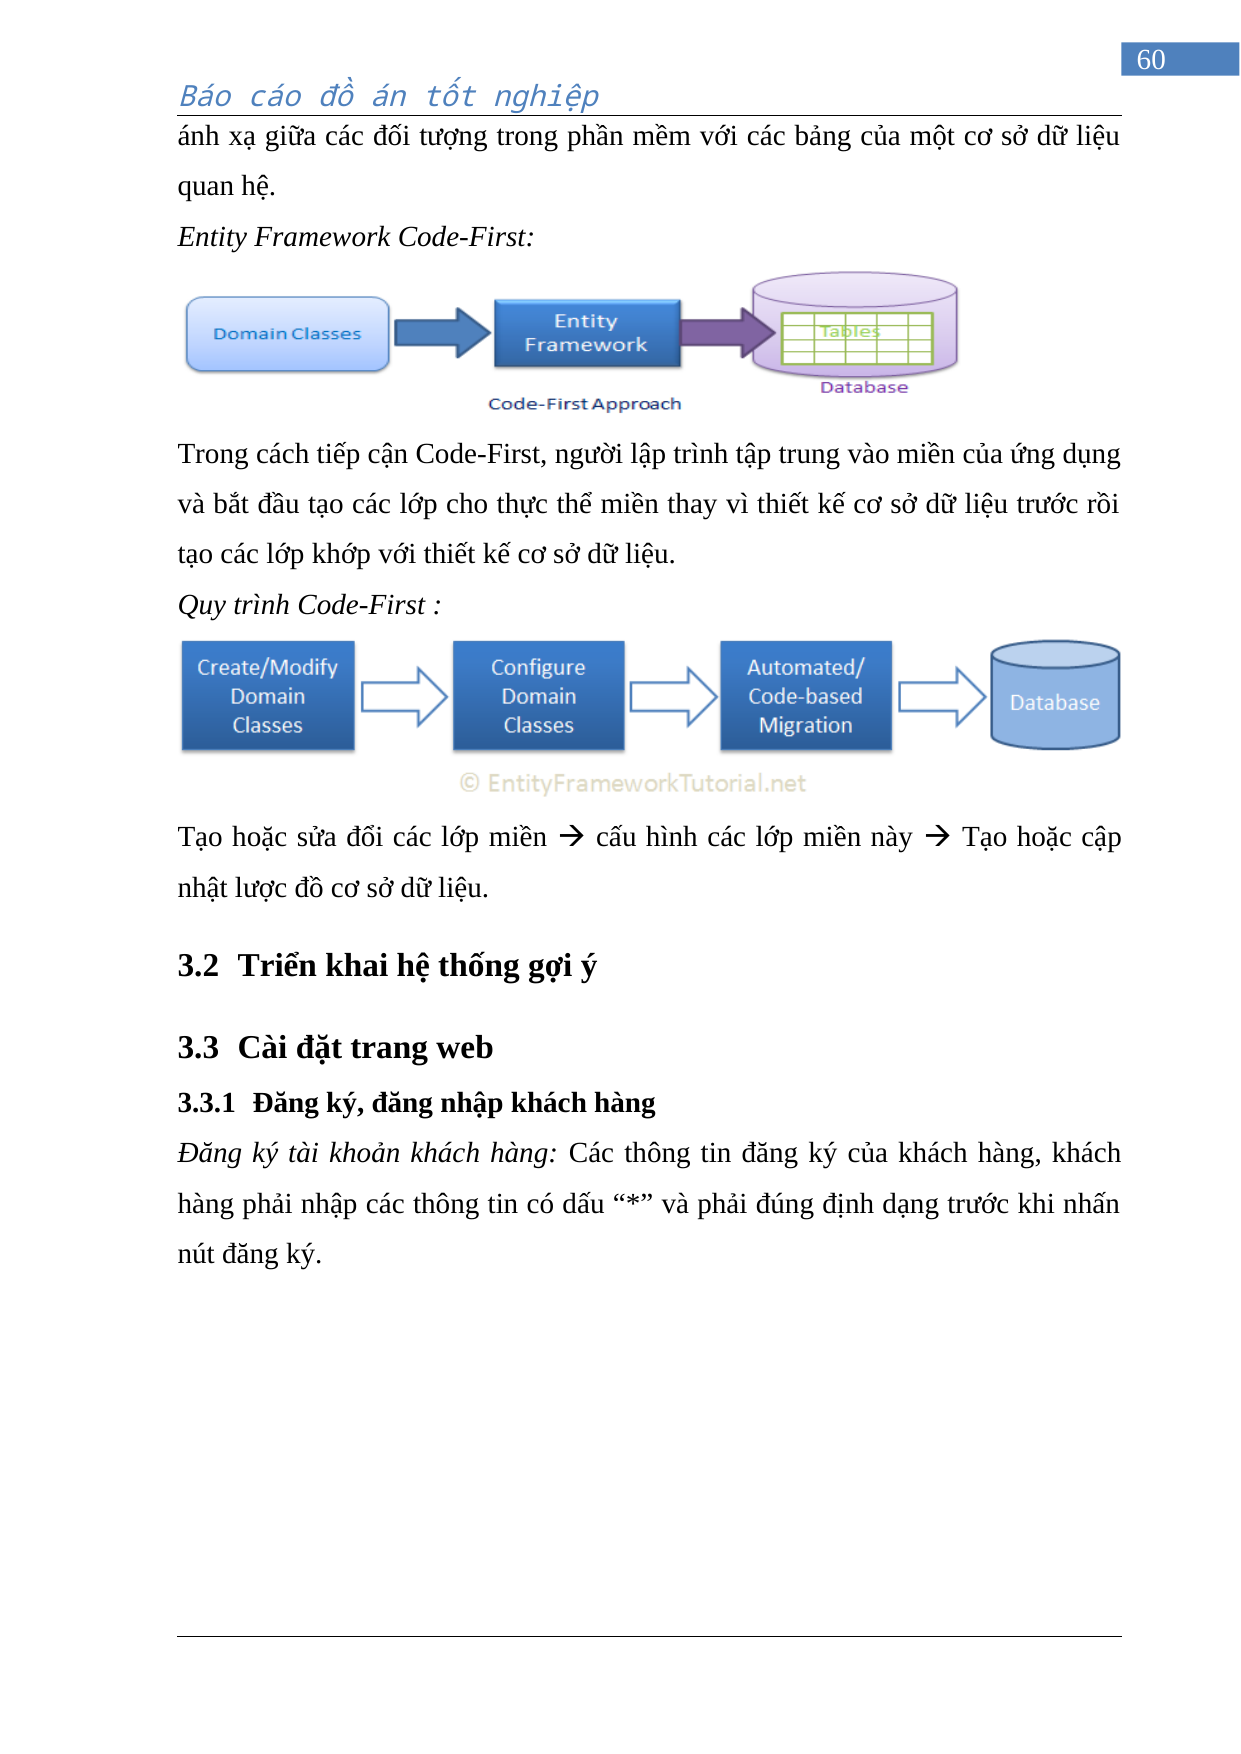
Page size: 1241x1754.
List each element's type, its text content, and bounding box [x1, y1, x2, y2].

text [177, 118, 1122, 202]
picture [177, 637, 1123, 803]
text Trong cách tiếp cận Code-First, người lập trình tập trung vào miền của ứng dụng và bắt đầu tạo các lớp cho thực thể miền thay vì thiết kế cơ sở dữ liệu trước rồi tạo các lớp khớp với thiết kế cơ sở dữ liệu. [177, 436, 1122, 570]
text Đăng ký tài khoản khách hàng: Các thông tin đăng ký của khách hàng, khách hàng phải nhập các thông tin có dấu “*” và phải đúng định dạng trước khi nhấn nút đăng ký. [177, 1136, 1122, 1270]
text Tạo hoặc sửa đổi các lớp miền cấu hình các lớp miền này Tạo hoặc cập nhật lược đồ cơ sở dữ liệu. [177, 819, 1122, 903]
subtitle Cài đặt trang web [177, 1028, 1122, 1066]
picture [177, 269, 964, 419]
text Quy trình Code-First : [177, 587, 1122, 620]
subtitle Đăng ký, đăng nhập khách hàng [177, 1085, 1122, 1119]
subtitle Triển khai hệ thống gợi ý [177, 945, 1122, 983]
text Entity Framework Code-First: [177, 219, 1122, 252]
